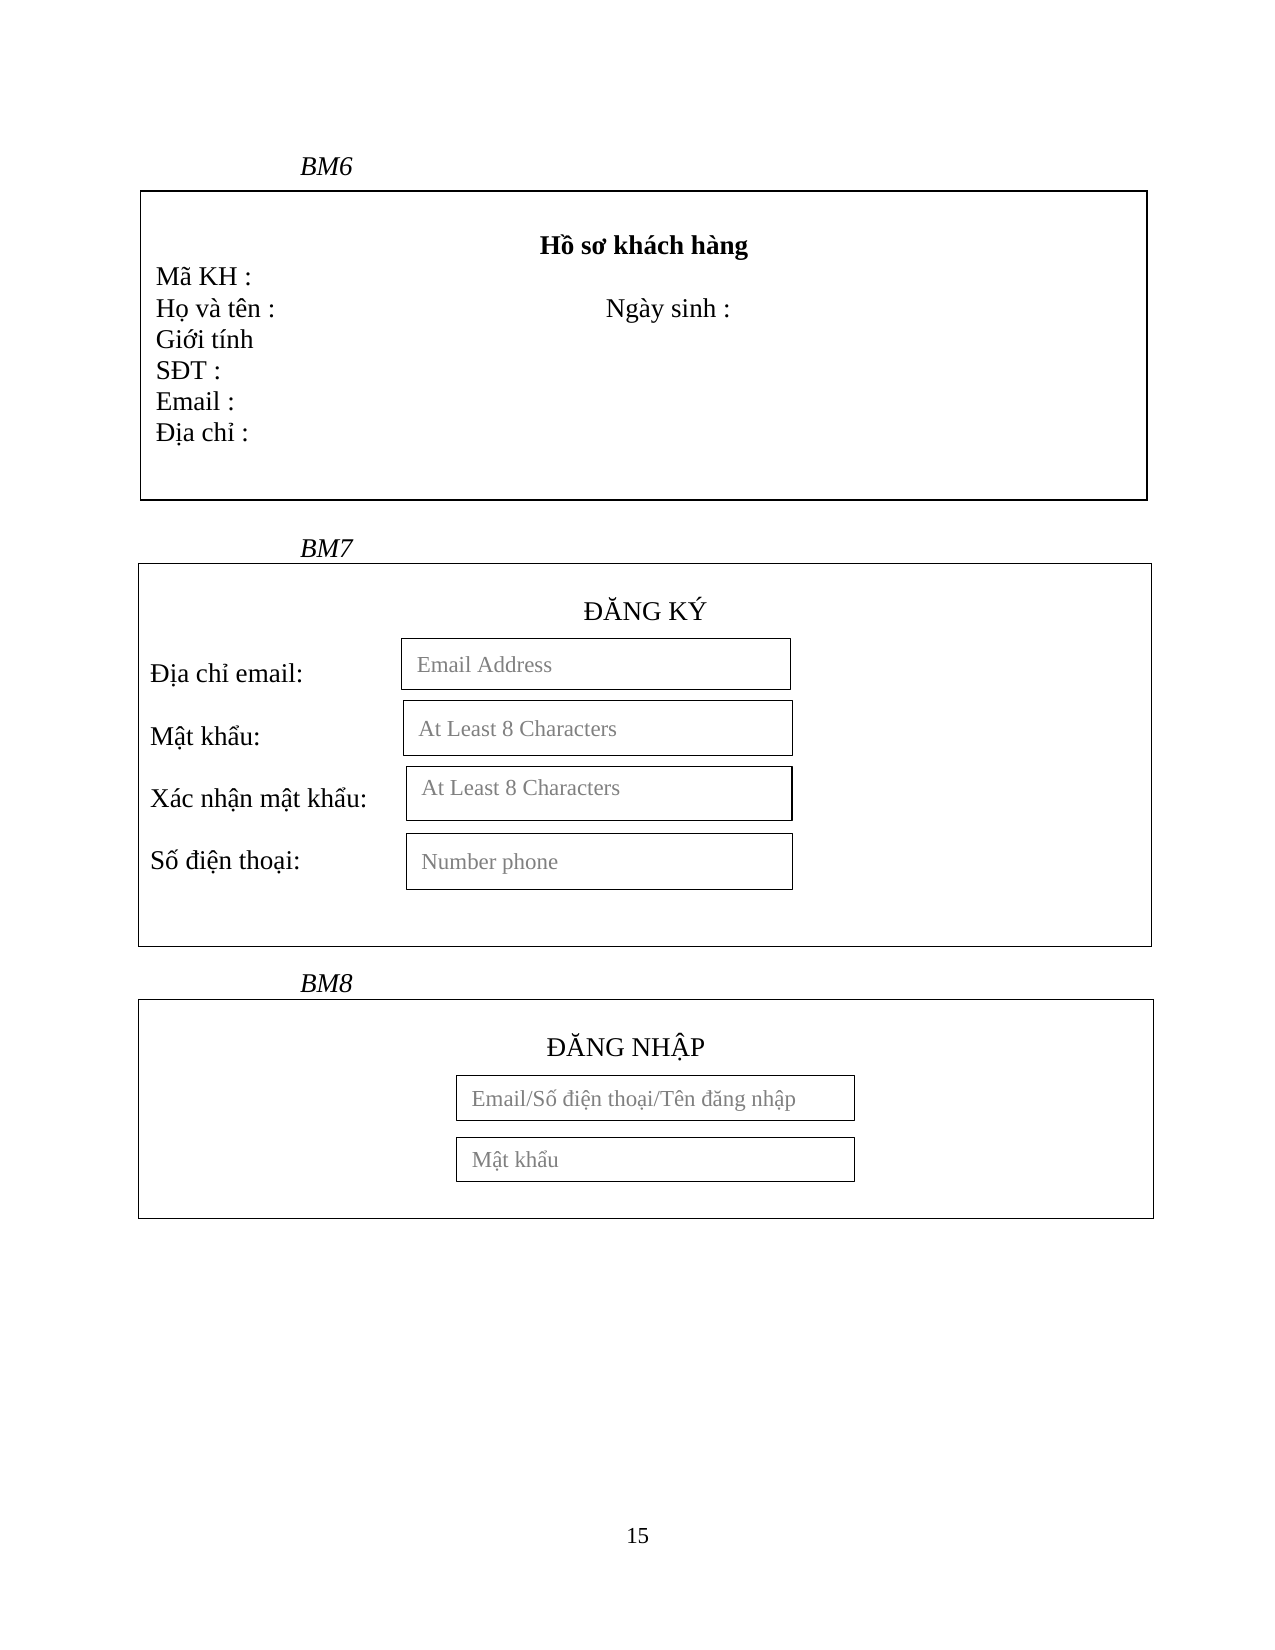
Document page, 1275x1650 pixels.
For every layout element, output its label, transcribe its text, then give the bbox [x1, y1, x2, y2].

subtitle BM7 [150, 501, 1125, 563]
table_header ĐĂNG NHẬP [139, 1000, 1153, 1218]
subtitle BM6 [150, 150, 1125, 181]
table_header ĐĂNG KÝ Địa chỉ email: Mật khẩu: Xác nhận mật khẩu: Số điện thoại: [139, 564, 1151, 946]
subtitle BM8 [150, 967, 1125, 999]
